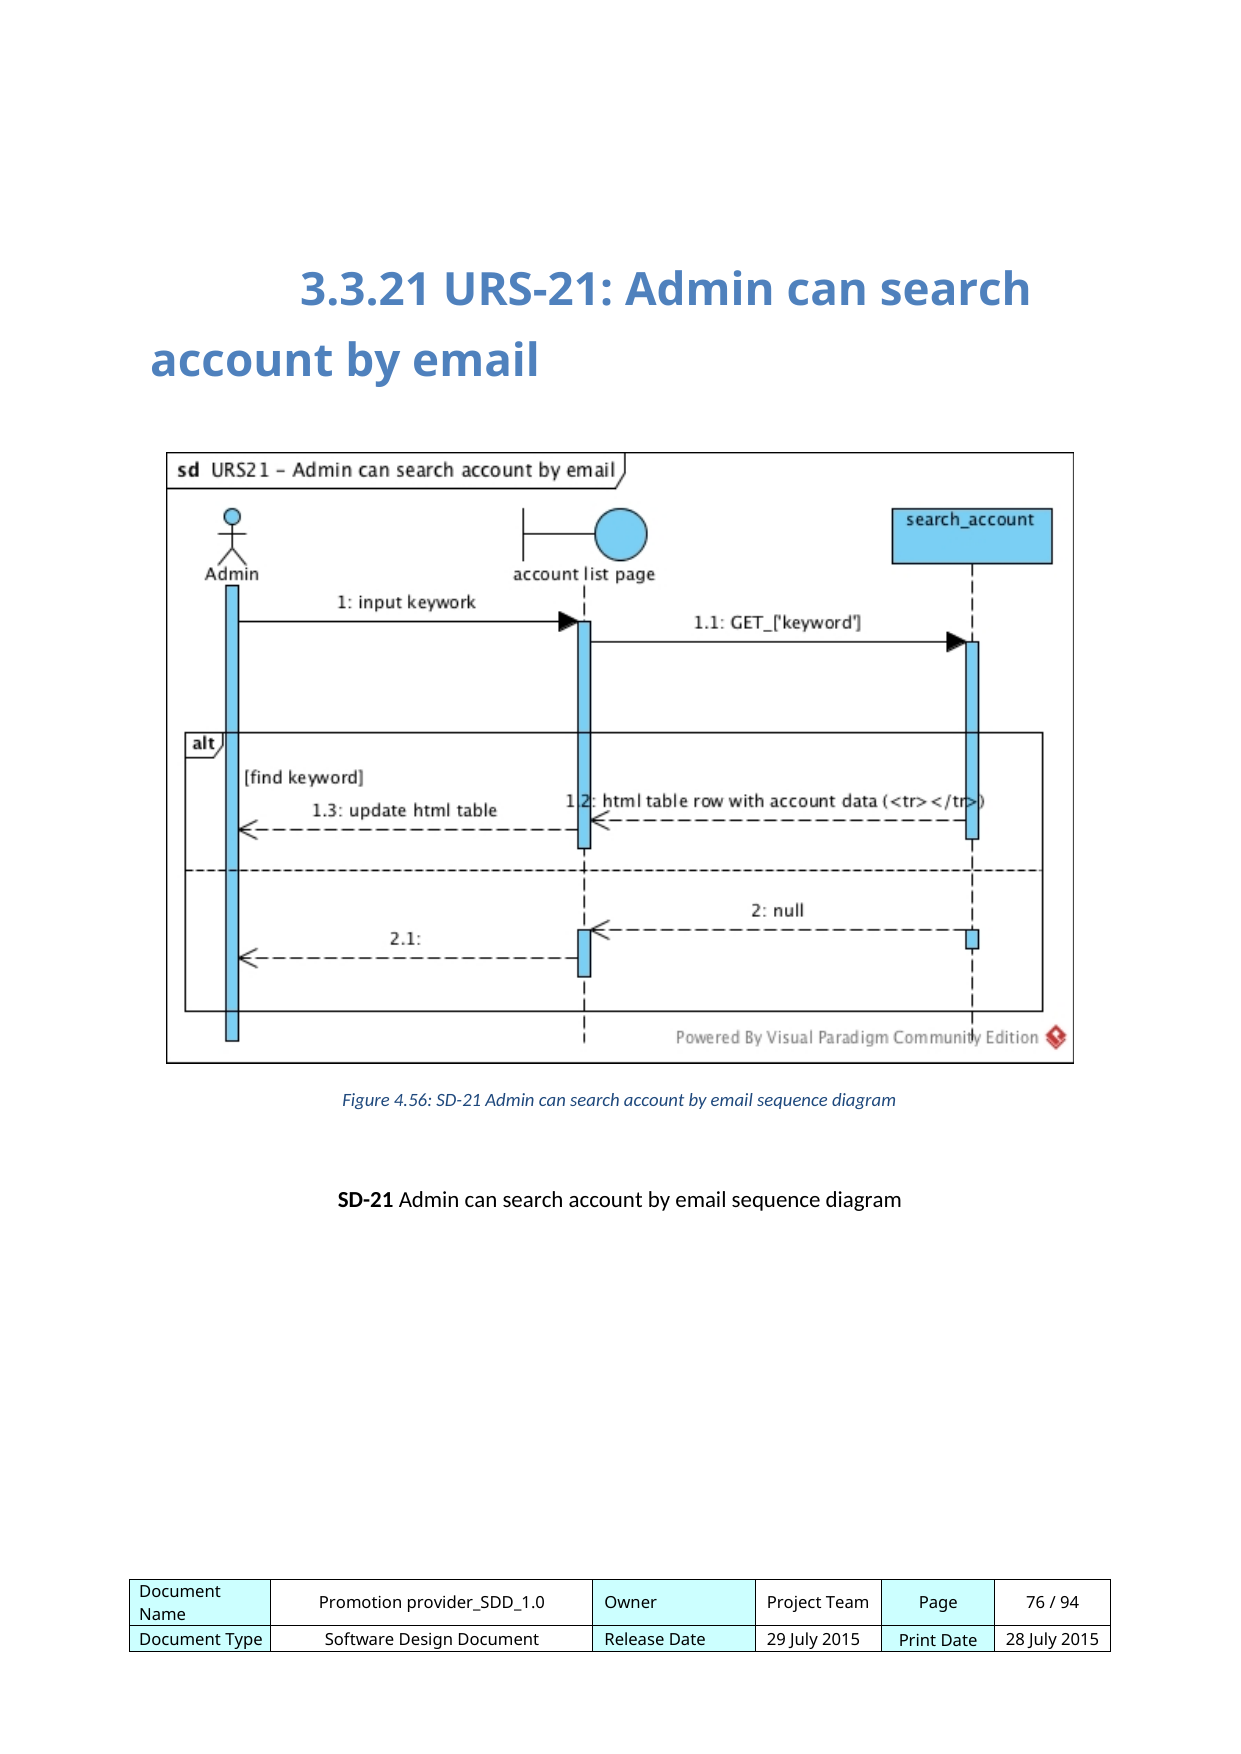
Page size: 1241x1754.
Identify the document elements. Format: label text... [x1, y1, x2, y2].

subtitle 3.3.21 URS-21: Admin can search account by email [150, 256, 1090, 390]
text SD-21 Admin can search account by email sequence diagram [150, 1185, 1090, 1213]
picture [166, 452, 1074, 1064]
